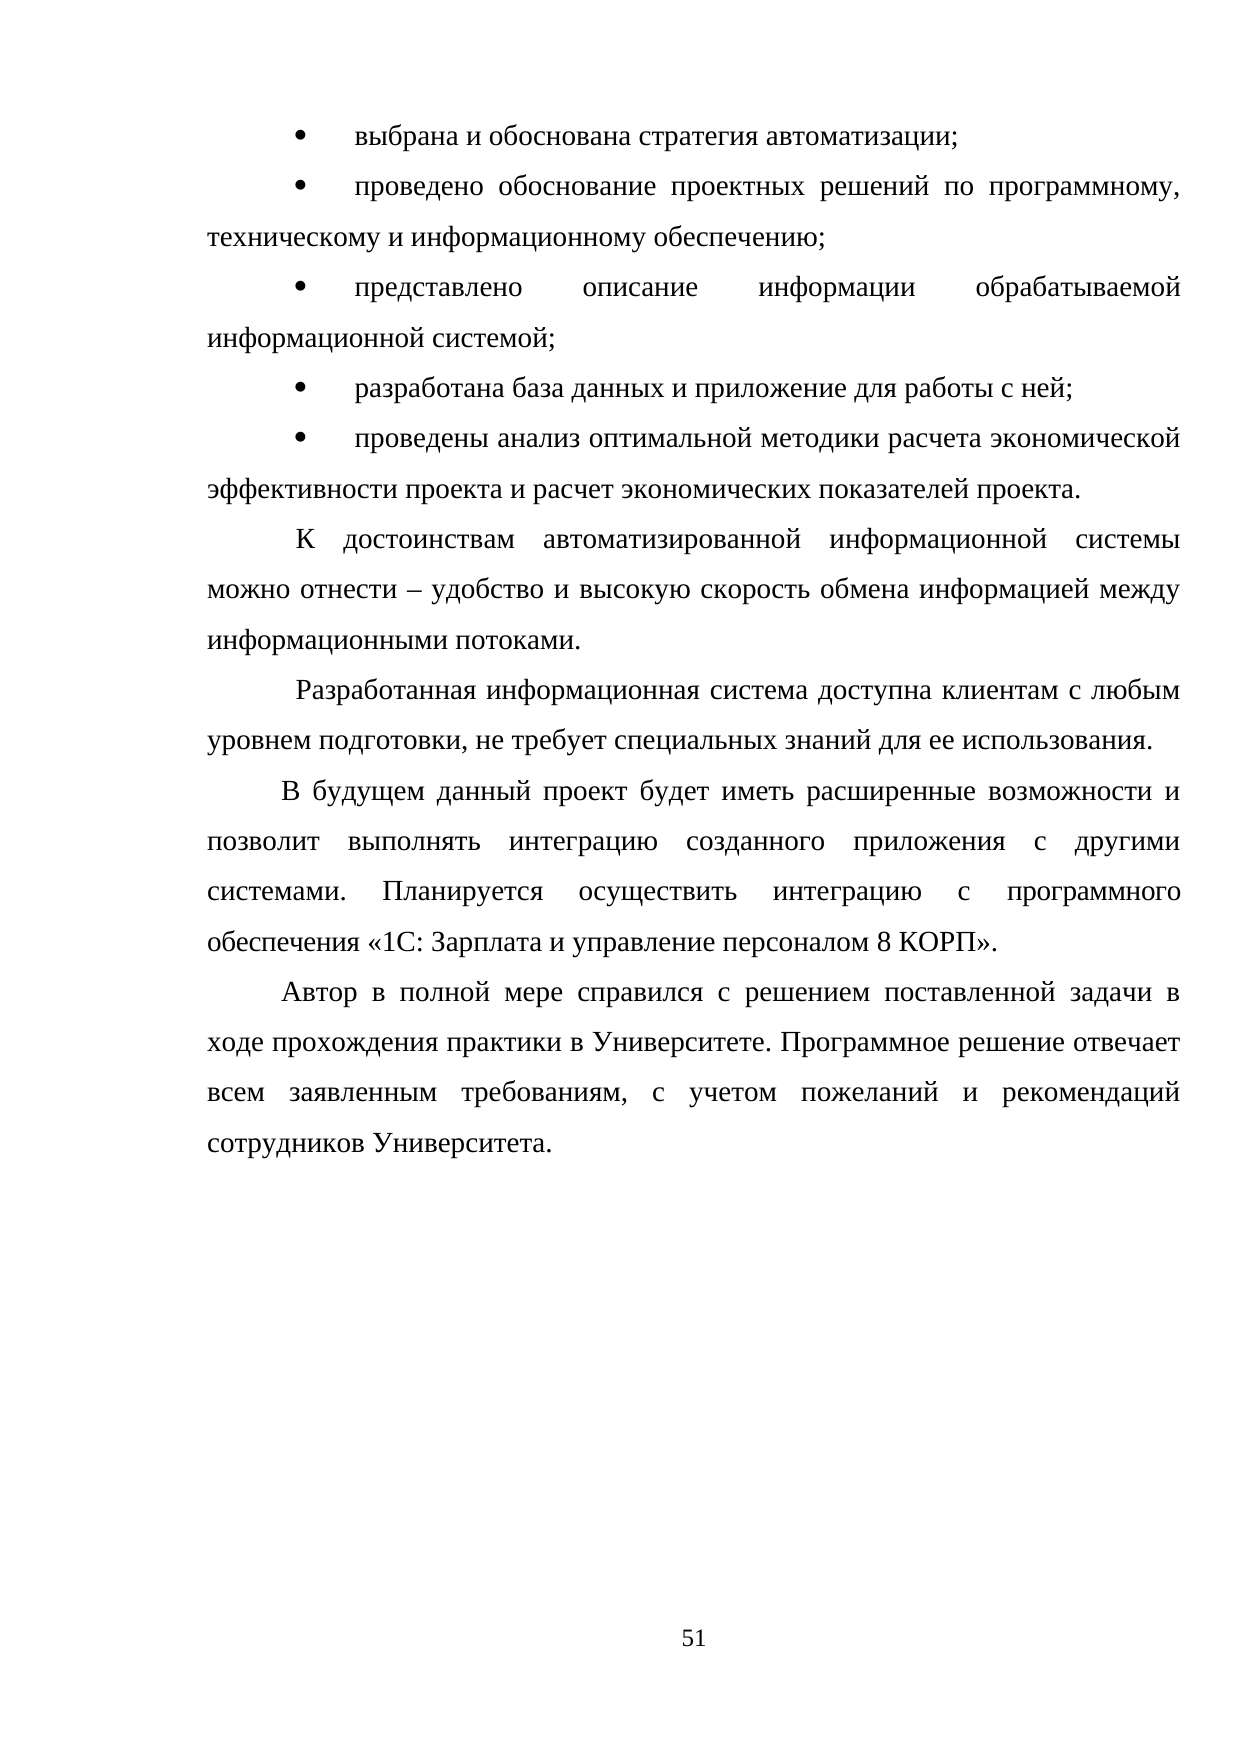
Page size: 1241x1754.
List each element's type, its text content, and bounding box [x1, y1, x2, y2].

list представлено описание информации обрабатываемой информационной системой; [207, 269, 1181, 353]
text В будущем данный проект будет иметь расширенные возможности и позволит выполнять интеграцию созданного приложения с другими системами. Планируется осуществить интеграцию с программного обеспечения «1С: Зарплата и управление персоналом 8 КОРП». [207, 773, 1181, 957]
list выбрана и обоснована стратегия автоматизации; [207, 118, 1181, 152]
list проведены анализ оптимальной методики расчета экономической эффективности проекта и расчет экономических показателей проекта. [207, 420, 1181, 504]
list разработана база данных и приложение для работы с ней; [207, 370, 1181, 404]
list проведено обоснование проектных решений по программному, техническому и информационному обеспечению; [207, 168, 1181, 252]
text К достоинствам автоматизированной информационной системы можно отнести – удобство и высокую скорость обмена информацией между информационными потоками. [207, 521, 1181, 655]
text Автор в полной мере справился с решением поставленной задачи в ходе прохождения практики в Университете. Программное решение отвечает всем заявленным требованиям, с учетом пожеланий и рекомендаций сотрудников Университета. [207, 974, 1181, 1158]
text Разработанная информационная система доступна клиентам с любым уровнем подготовки, не требует специальных знаний для ее использования. [207, 672, 1181, 756]
